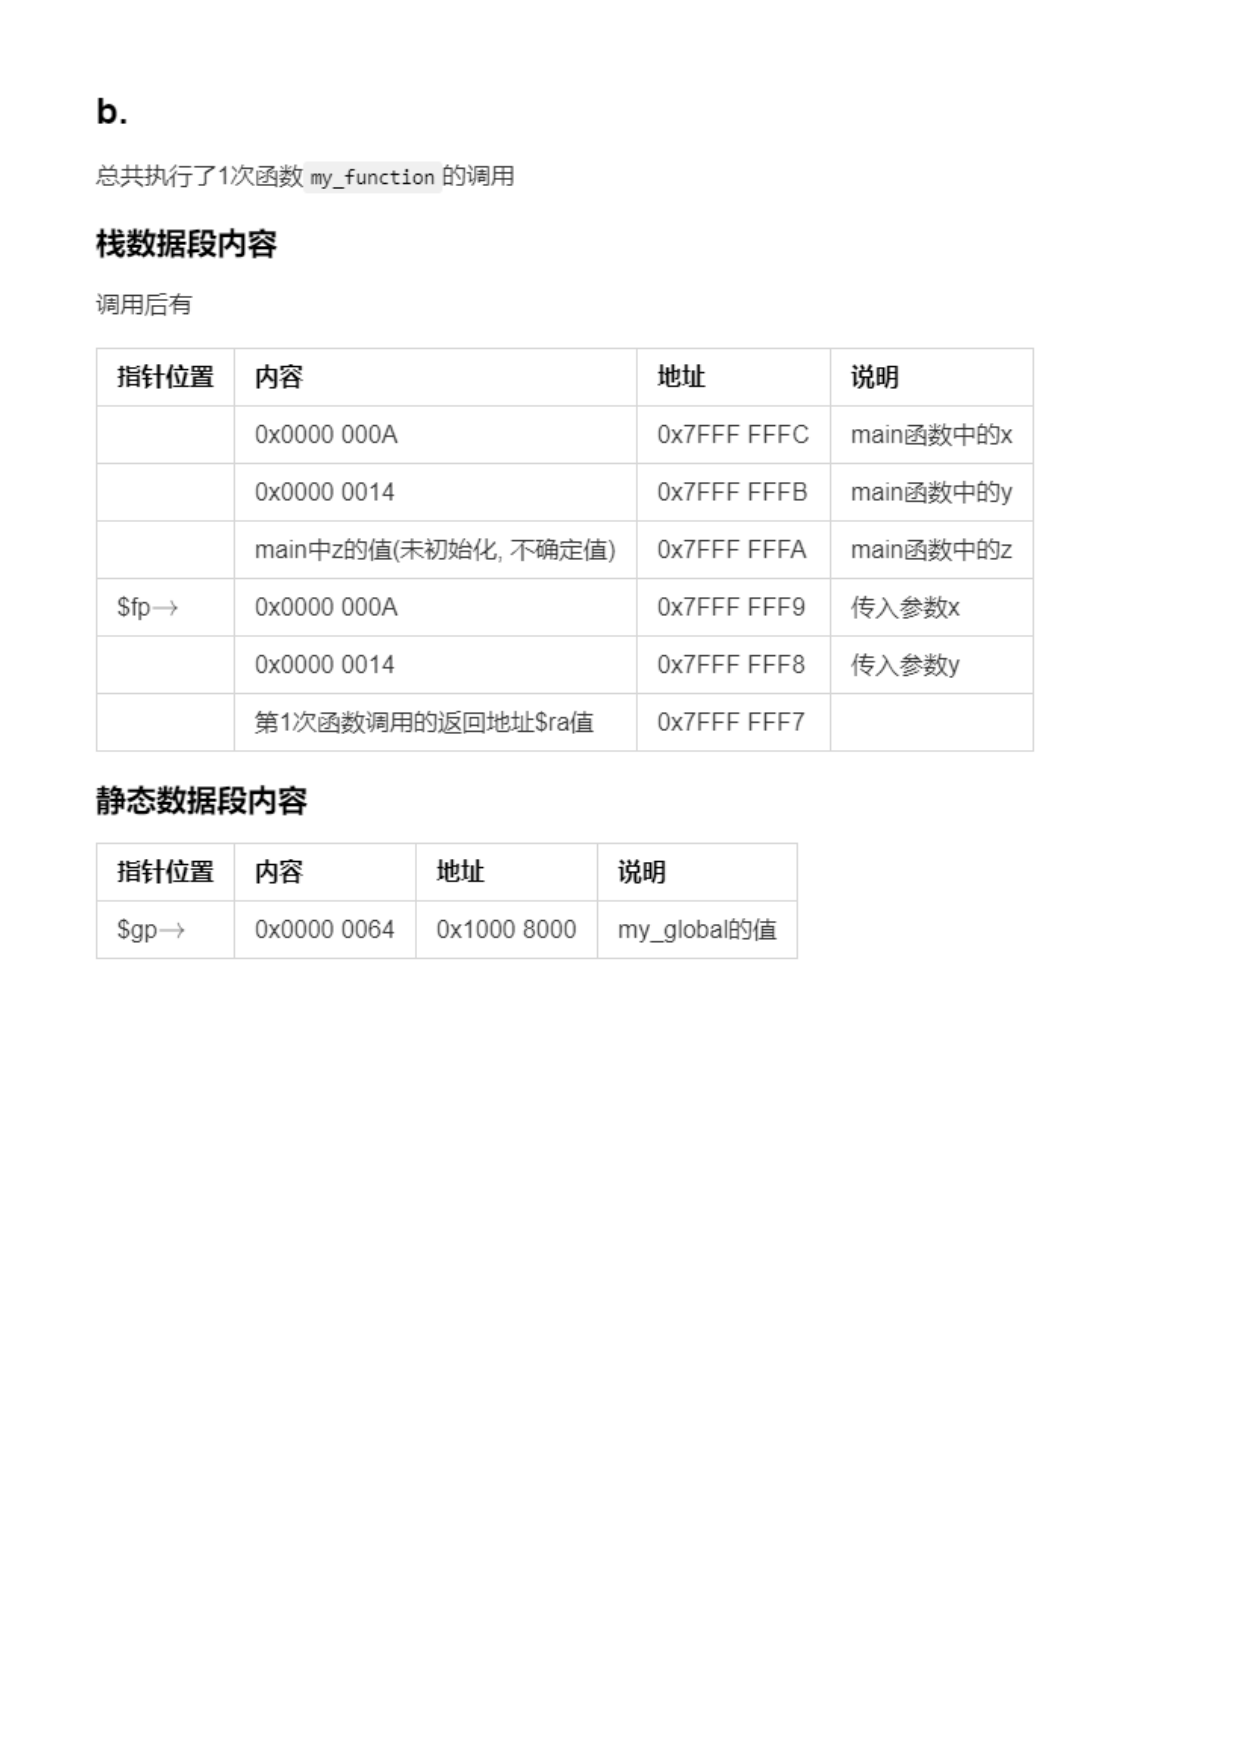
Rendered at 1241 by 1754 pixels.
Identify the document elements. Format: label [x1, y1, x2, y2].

picture [75, 80, 1166, 970]
